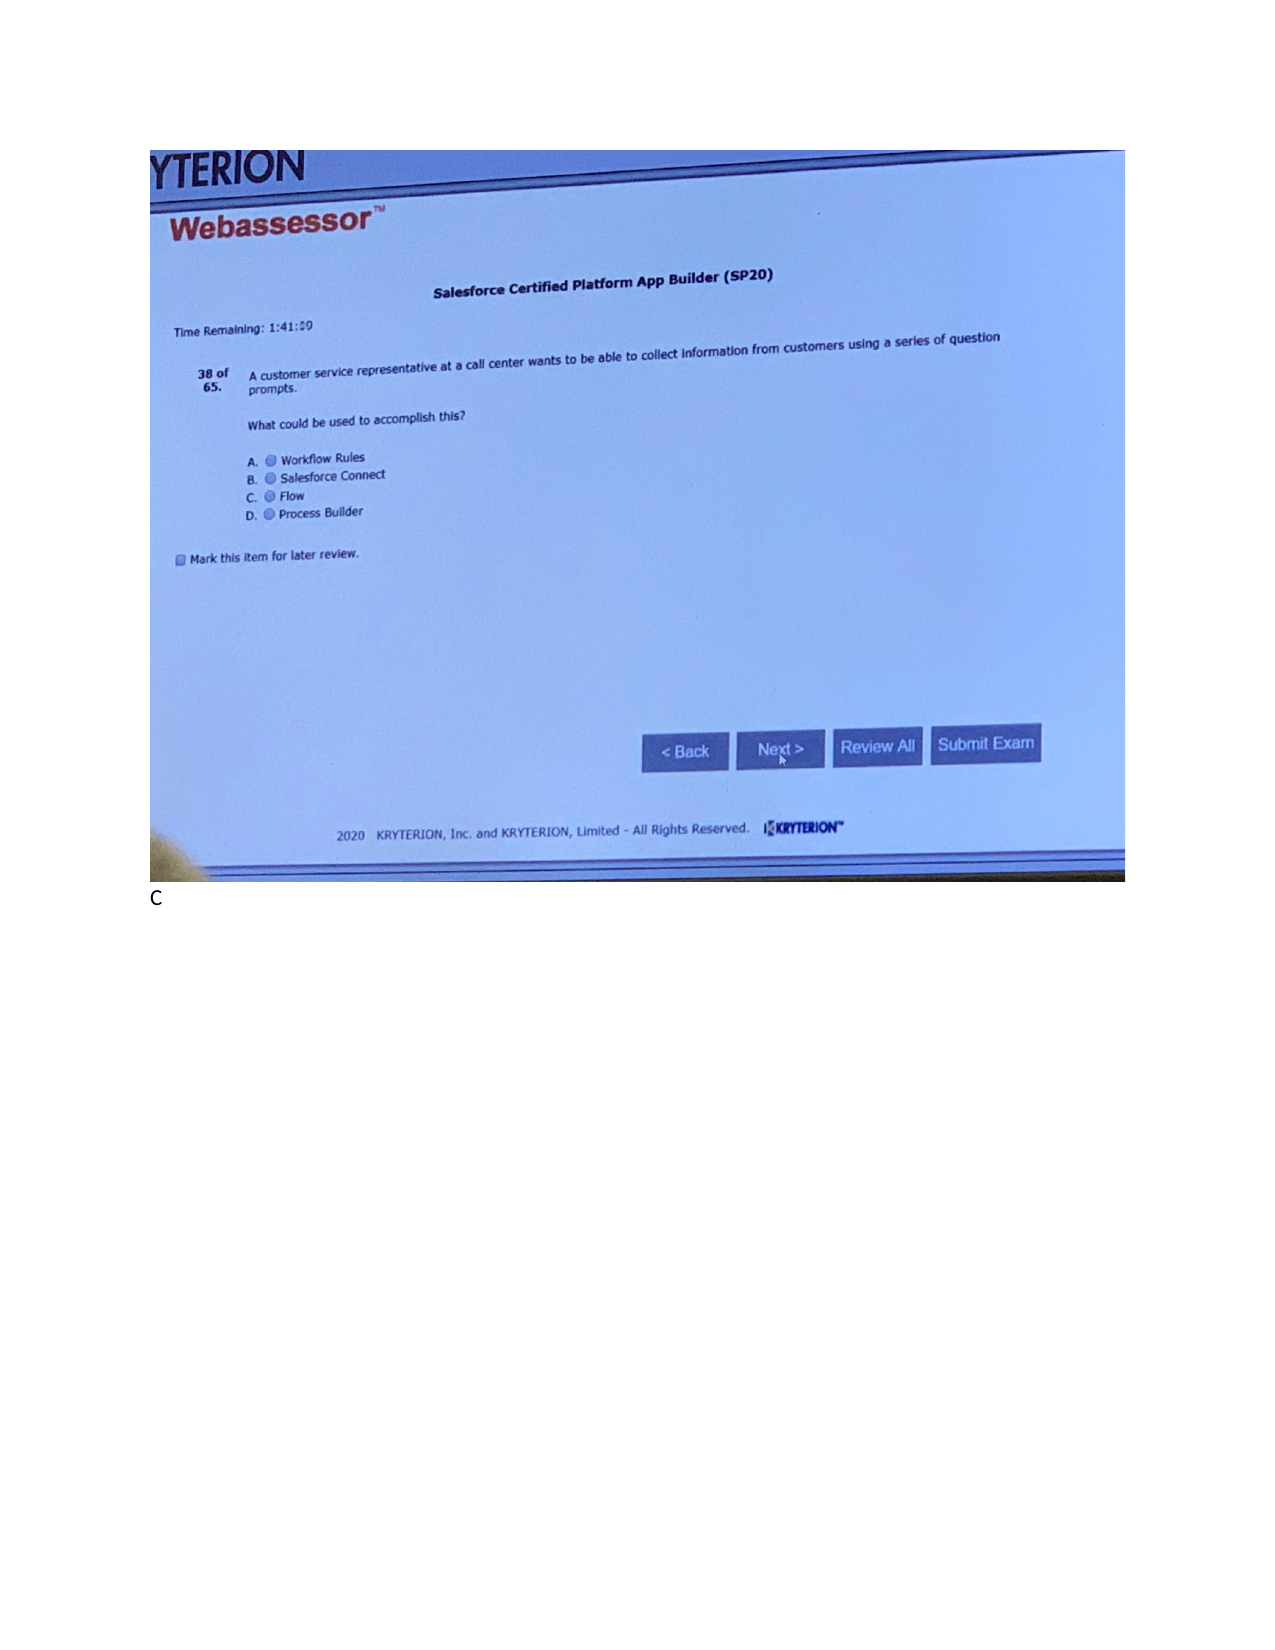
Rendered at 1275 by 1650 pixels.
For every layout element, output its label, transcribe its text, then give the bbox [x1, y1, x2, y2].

picture [150, 150, 1125, 882]
text DC [150, 882, 1125, 911]
